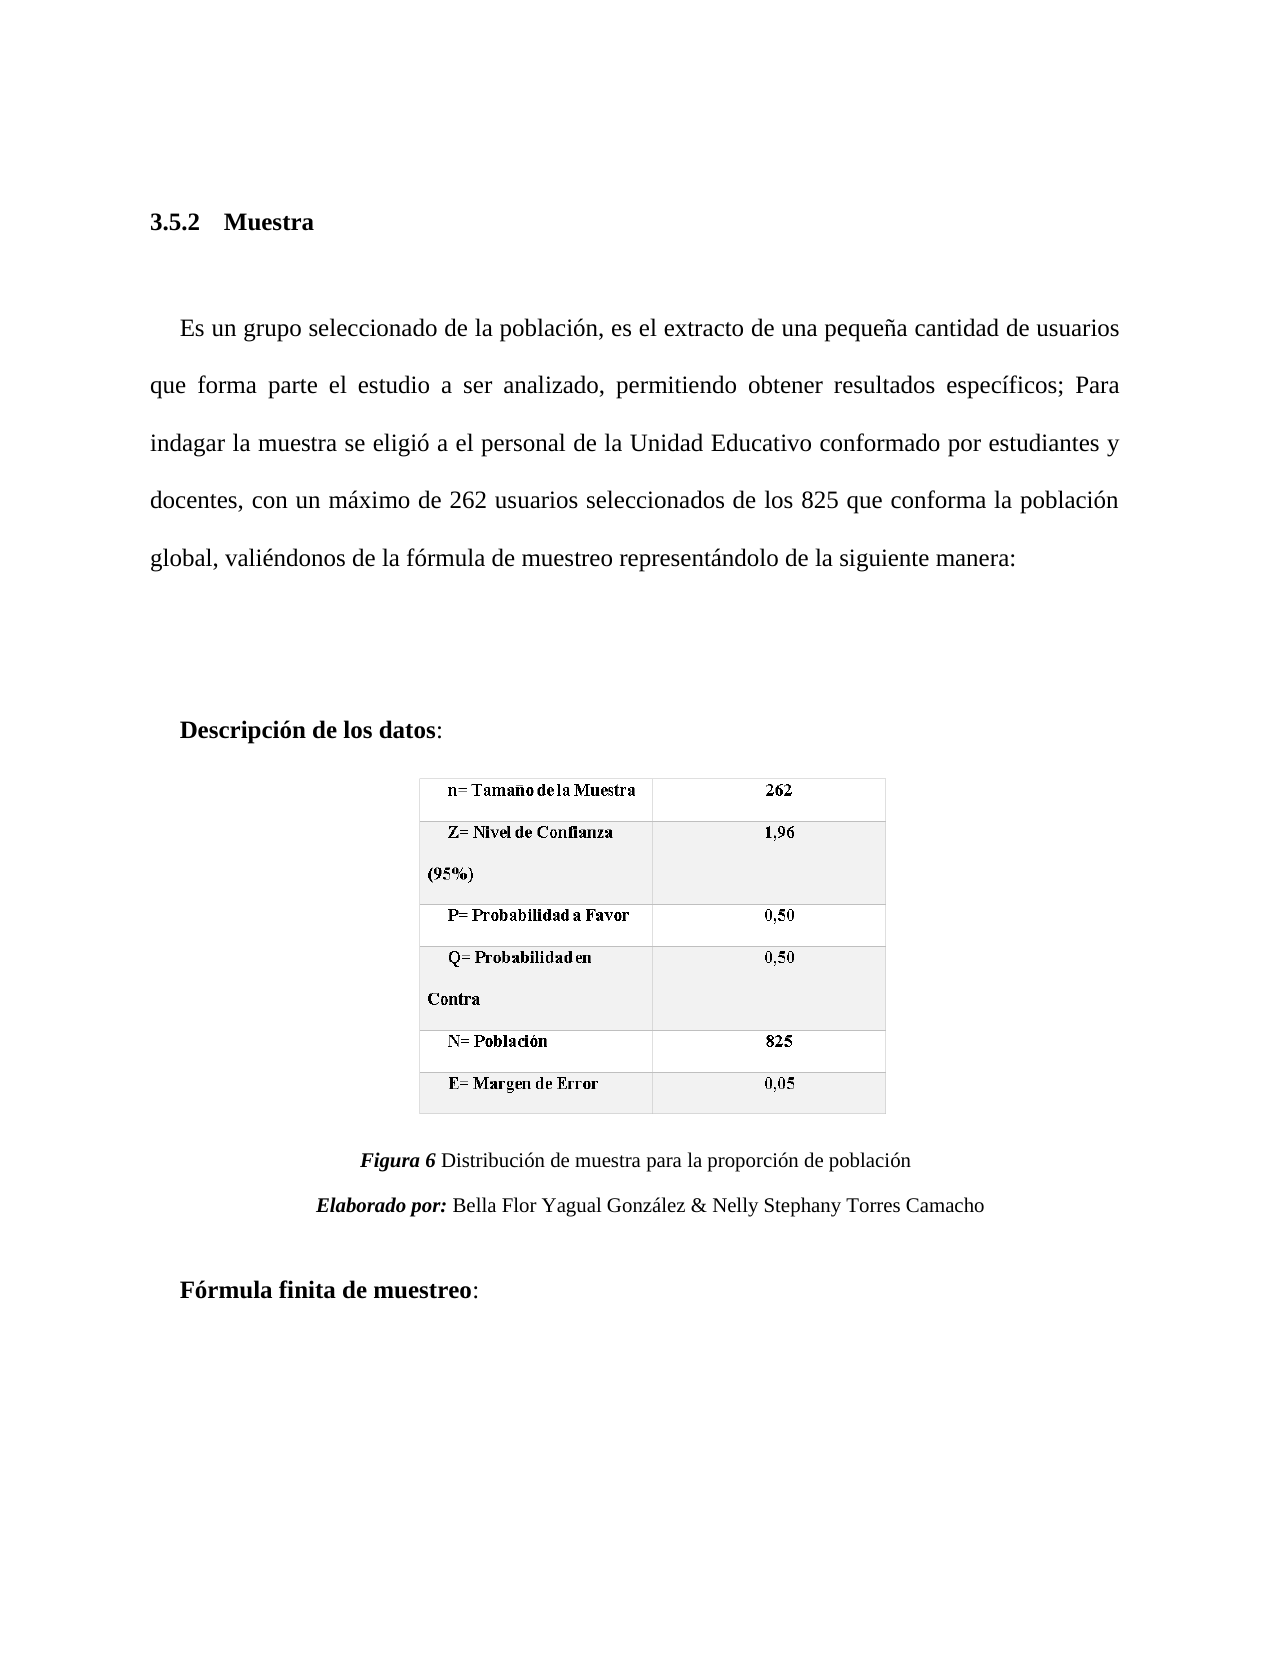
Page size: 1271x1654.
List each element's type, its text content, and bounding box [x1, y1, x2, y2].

subtitle Muestra [150, 207, 1121, 236]
text Figura 6 Distribución de muestra para la proporción de población [150, 1148, 1121, 1172]
picture [412, 772, 889, 1120]
text Fórmula finita de muestreo: [150, 1275, 1121, 1303]
text Descripción de los datos: [150, 715, 1121, 744]
text Es un grupo seleccionado de la población, es el extracto de una pequeña cantidad de usuarios que forma parte el estudio a ser analizado, permitiendo obtener resultados específicos; Para indagar la muestra se eligió a el personal de la Unidad Educativo conformado por estudiantes y docentes, con un máximo de 262 usuarios seleccionados de los 825 que conforma la población global, valiéndonos de la fórmula de muestreo representándolo de la siguiente manera: [150, 313, 1121, 571]
text Elaborado por: Bella Flor Yagual González & Nelly Stephany Torres Camacho [150, 1193, 1121, 1217]
